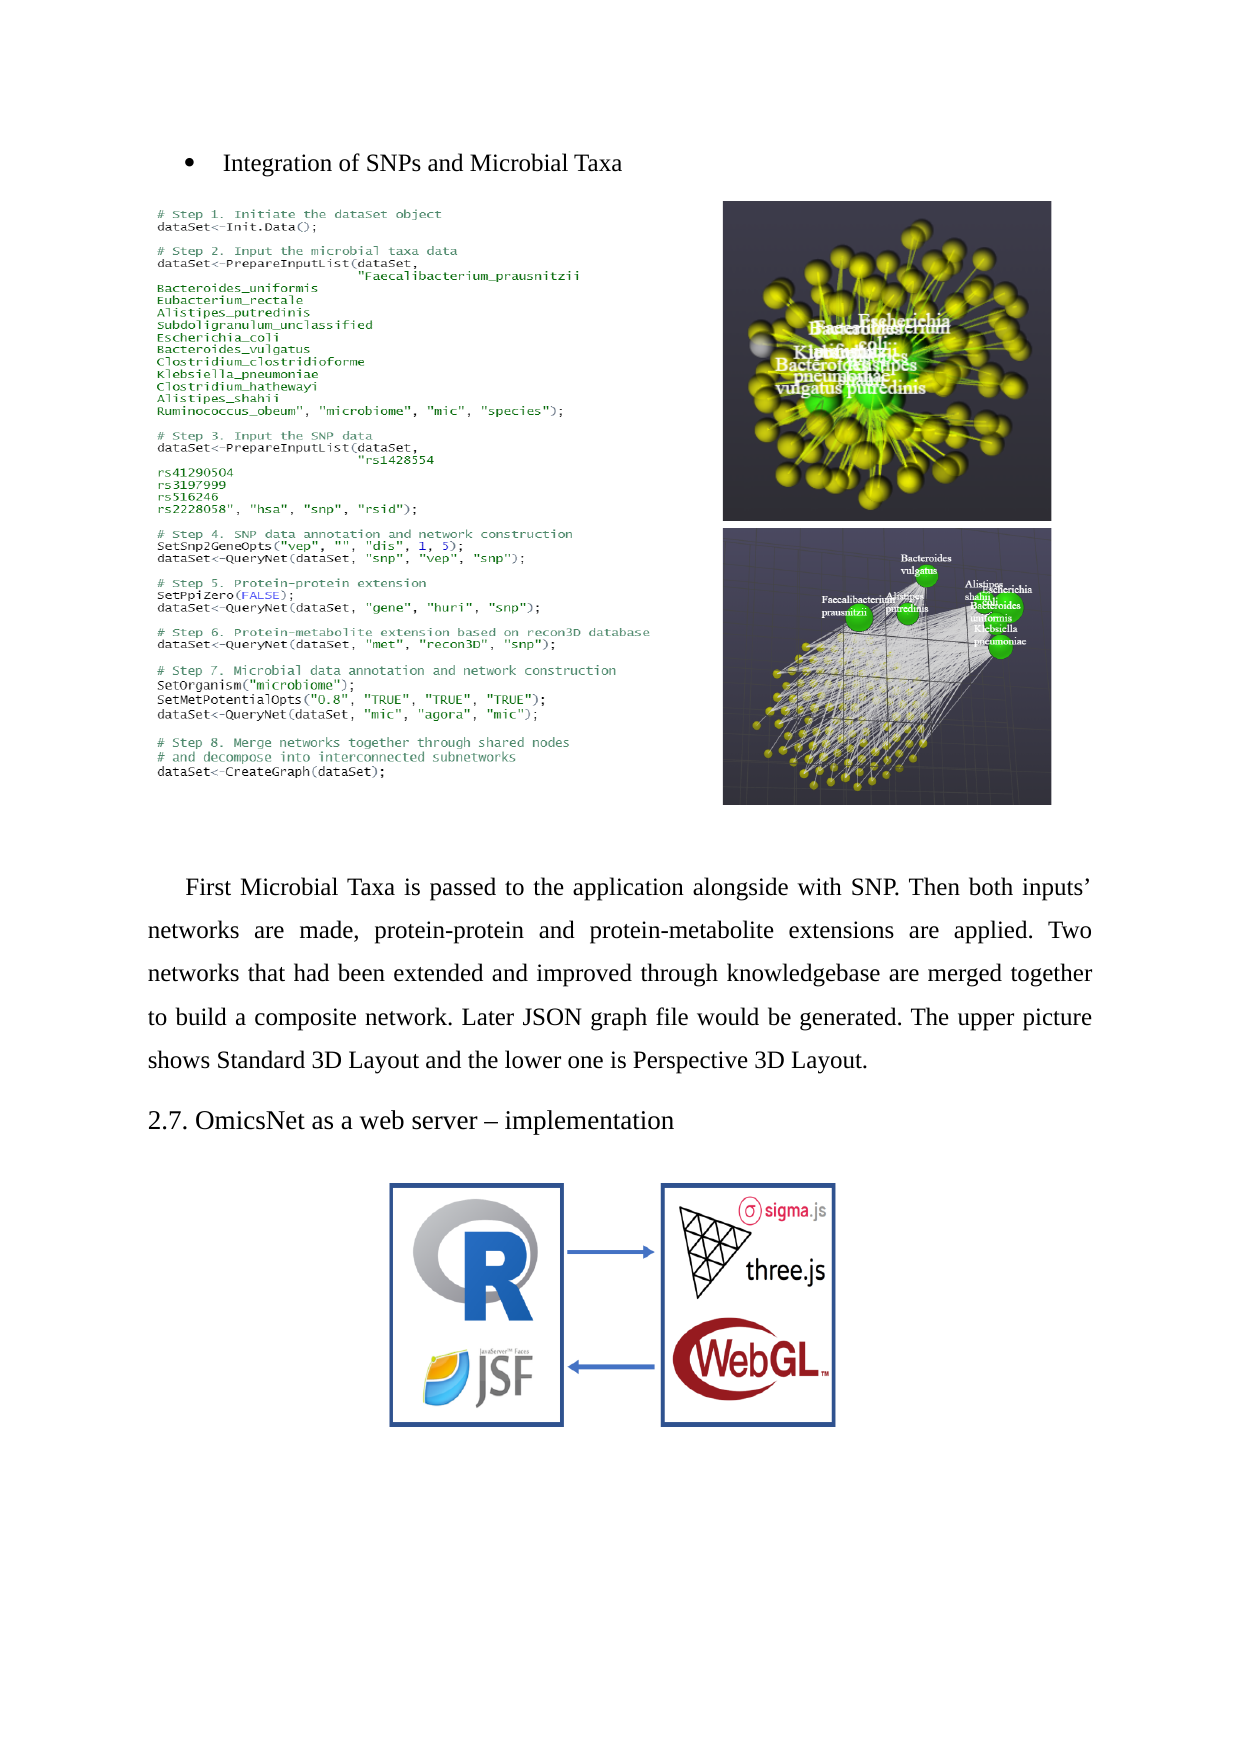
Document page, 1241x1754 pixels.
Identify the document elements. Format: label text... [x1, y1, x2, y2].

picture [722, 528, 1052, 805]
picture [722, 201, 1052, 521]
picture [156, 206, 651, 653]
list Integration of SNPs and Microbial Taxa [185, 148, 1093, 176]
picture [384, 1177, 838, 1432]
picture [156, 660, 651, 781]
text First Microbial Taxa is passed to the application alongside with SNP. Then both inputs’ networks are made, protein-protein and protein-metabolite extensions are applied. Two networks that had been extended and improved through knowledgebase are merged together to build a composite network. Later JSON graph file would be generated. The upper picture shows Standard 3D Layout and the lower one is Perspective 3D Layout. [148, 872, 1093, 1073]
subtitle 2.7. OmicsNet as a web server – implementation [148, 1104, 1093, 1136]
